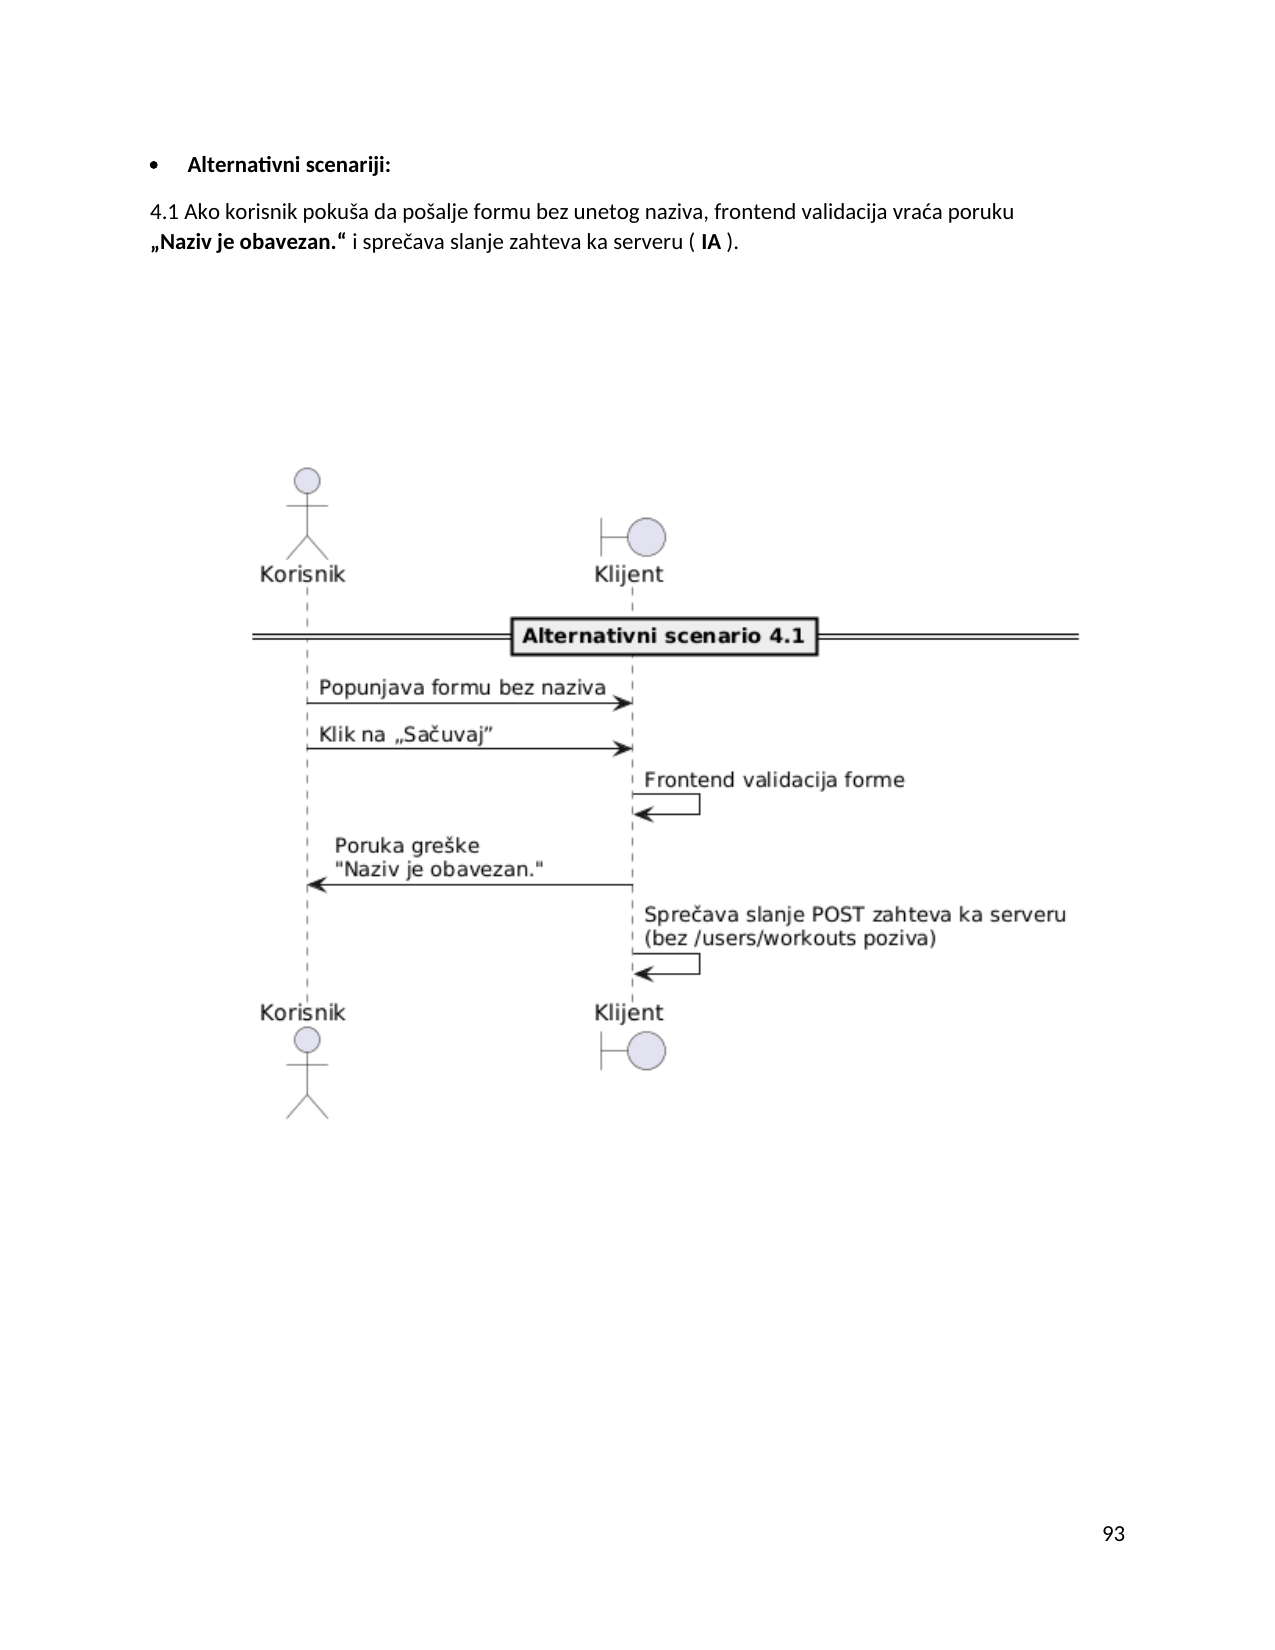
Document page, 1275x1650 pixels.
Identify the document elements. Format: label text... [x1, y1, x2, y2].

picture [252, 460, 1087, 1127]
list Alternativni scenariji: [150, 150, 1125, 178]
text 4.1 Ako korisnik pokuša da pošalje formu bez unetog naziva, frontend validacija vraća poruku „Naziv je obavezan.“ i sprečava slanje zahteva ka serveru ( IA ). [150, 197, 1125, 255]
